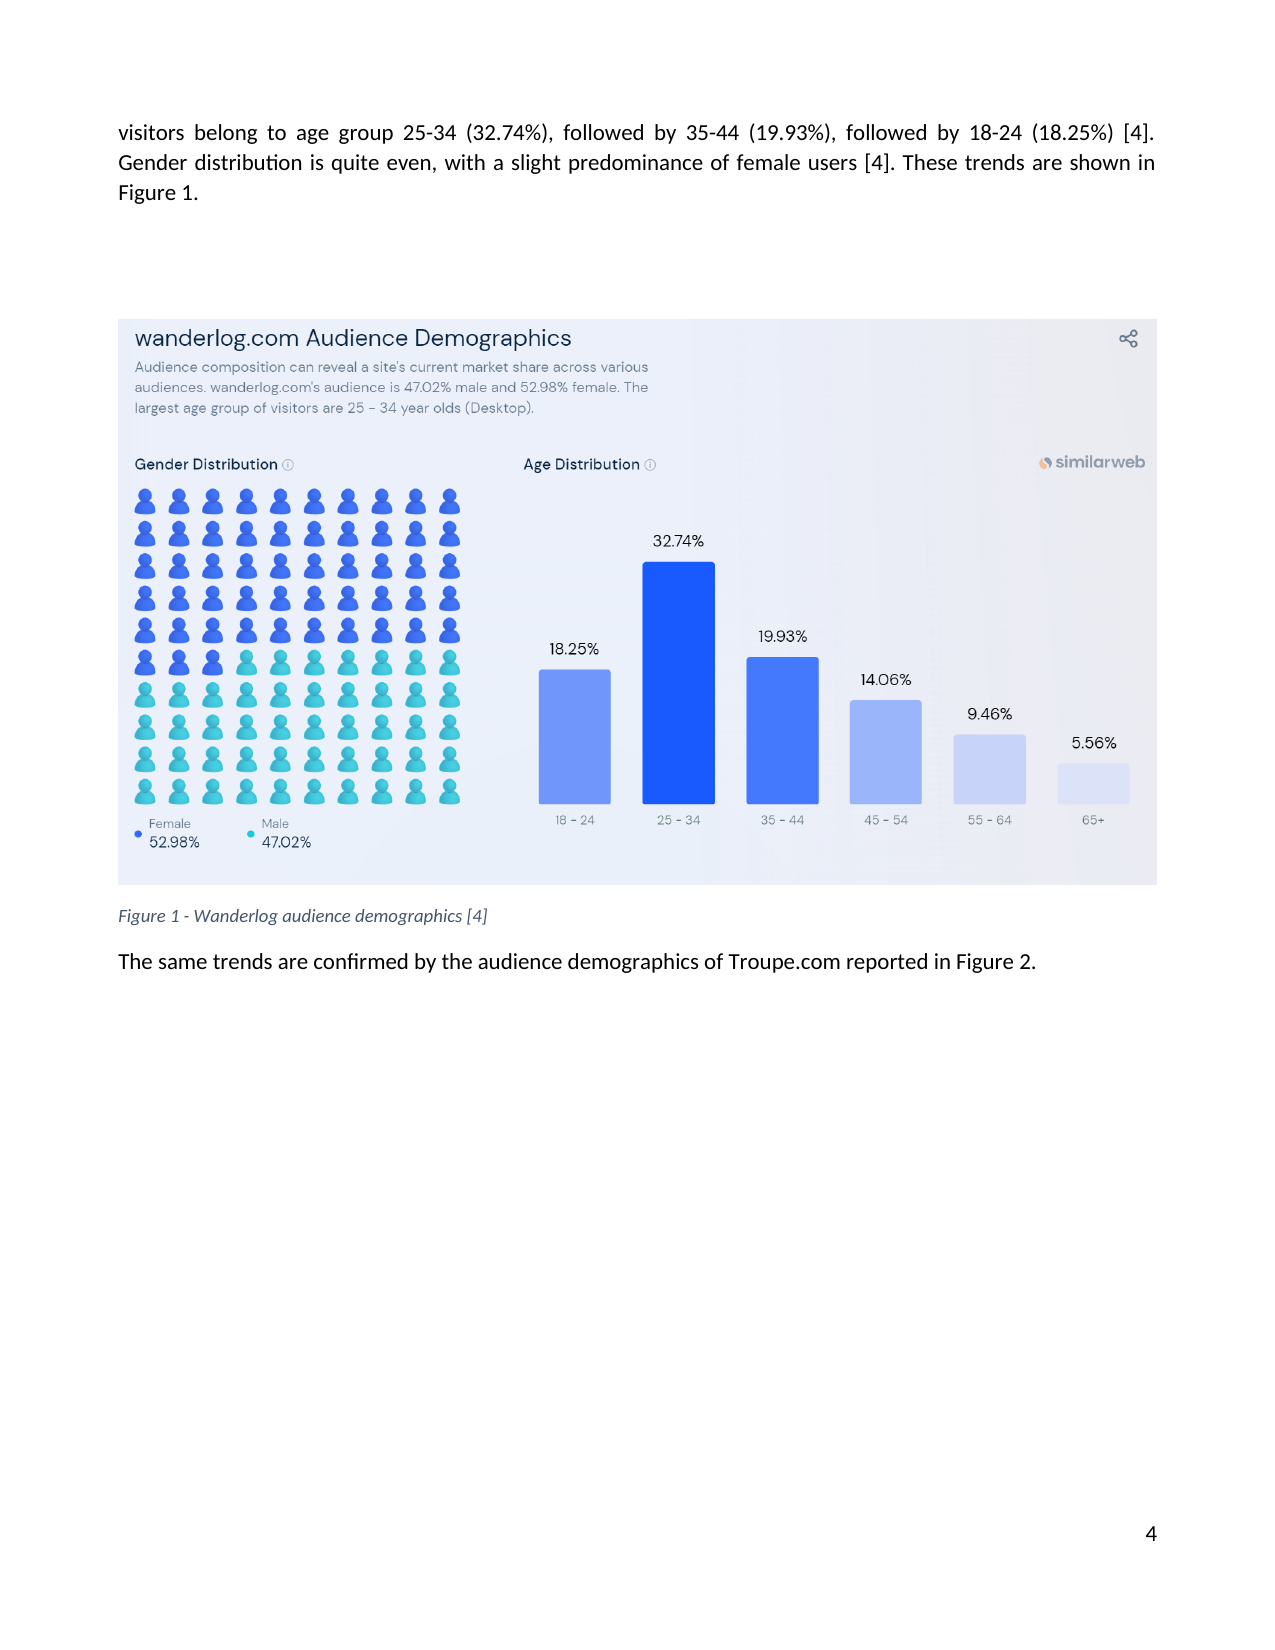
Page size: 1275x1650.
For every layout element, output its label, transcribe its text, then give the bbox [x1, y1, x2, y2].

text The same trends are confirmed by the audience demographics of Troupe.com reported in Figure 2. [118, 947, 1157, 976]
text Figure 1 - Wanderlog audience demographics [4] [118, 904, 1157, 927]
picture [118, 319, 1157, 885]
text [118, 118, 1157, 207]
